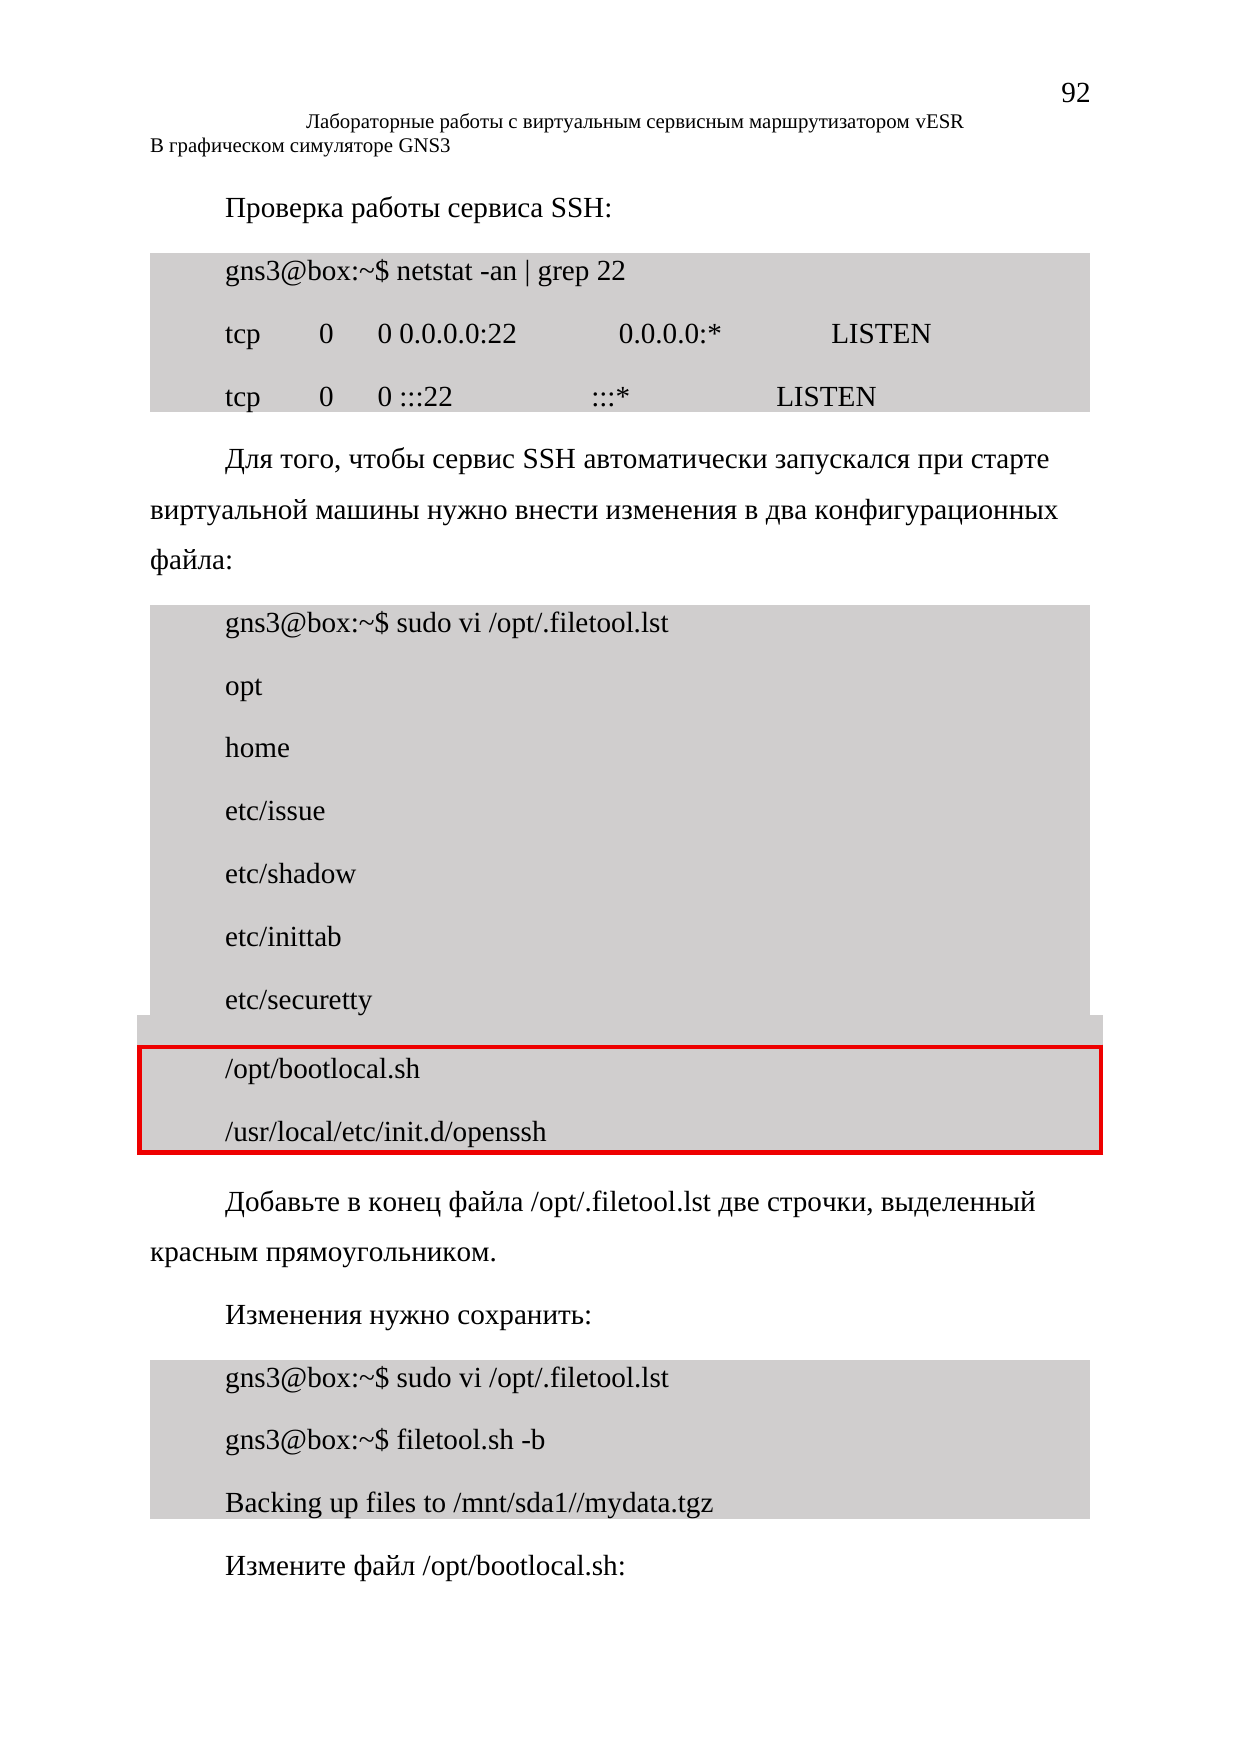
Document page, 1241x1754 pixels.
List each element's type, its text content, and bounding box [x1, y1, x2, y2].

text tcp 0 0 0.0.0.0:22 0.0.0.0:* LISTEN [150, 316, 1090, 349]
text Для того, чтобы сервис SSH автоматически запускался при старте виртуальной машины нужно внести изменения в два конфигурационных файла: [150, 441, 1090, 576]
text etc/issue [150, 793, 1090, 827]
text etc/shadow [150, 856, 1090, 890]
text gns3@box:~$ netstat -an | grep 22 [150, 253, 1090, 287]
text tcp 0 0 :::22 :::* LISTEN [150, 379, 1090, 412]
text gns3@box:~$ sudo vi /opt/.filetool.lst [150, 1360, 1090, 1393]
text Добавьте в конец файла /opt/.filetool.lst две строчки, выделенный красным прямоугольником. [150, 1184, 1090, 1268]
text /usr/local/etc/init.d/openssh [142, 1107, 1099, 1150]
text home [150, 731, 1090, 764]
text Изменения нужно сохранить: [150, 1297, 1090, 1330]
text gns3@box:~$ sudo vi /opt/.filetool.lst [150, 605, 1090, 638]
text opt [150, 668, 1090, 701]
text Измените файл /opt/bootlocal.sh: [150, 1548, 1090, 1582]
text Backing up files to /mnt/sda1//mydata.tgz [150, 1485, 1090, 1519]
text gns3@box:~$ filetool.sh -b [150, 1422, 1090, 1456]
text etc/inittab [150, 919, 1090, 952]
text etc/securetty [150, 982, 1090, 1015]
text /opt/bootlocal.sh [142, 1049, 1099, 1085]
text Проверка работы сервиса SSH: [150, 190, 1090, 224]
